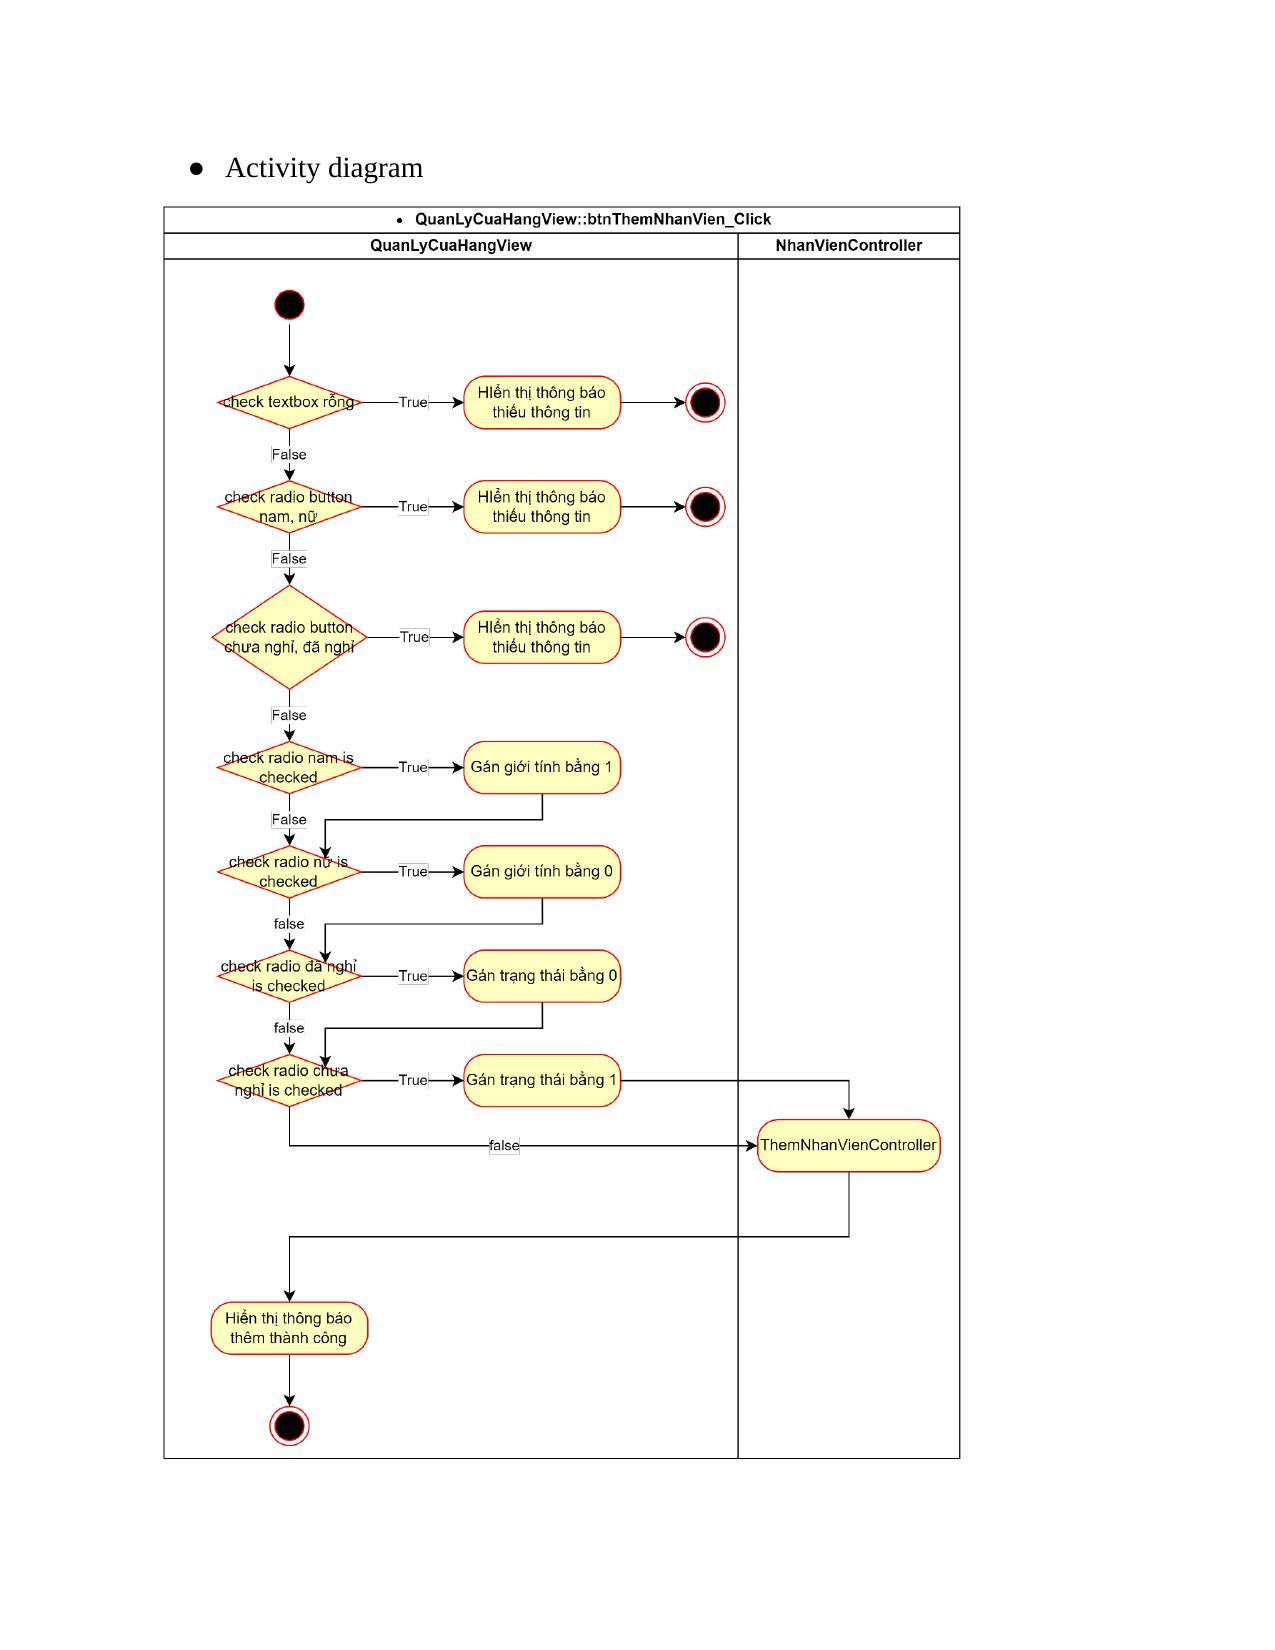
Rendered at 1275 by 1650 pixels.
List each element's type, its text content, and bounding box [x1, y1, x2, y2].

list Activity diagram [187, 150, 1125, 183]
picture [150, 193, 973, 1472]
